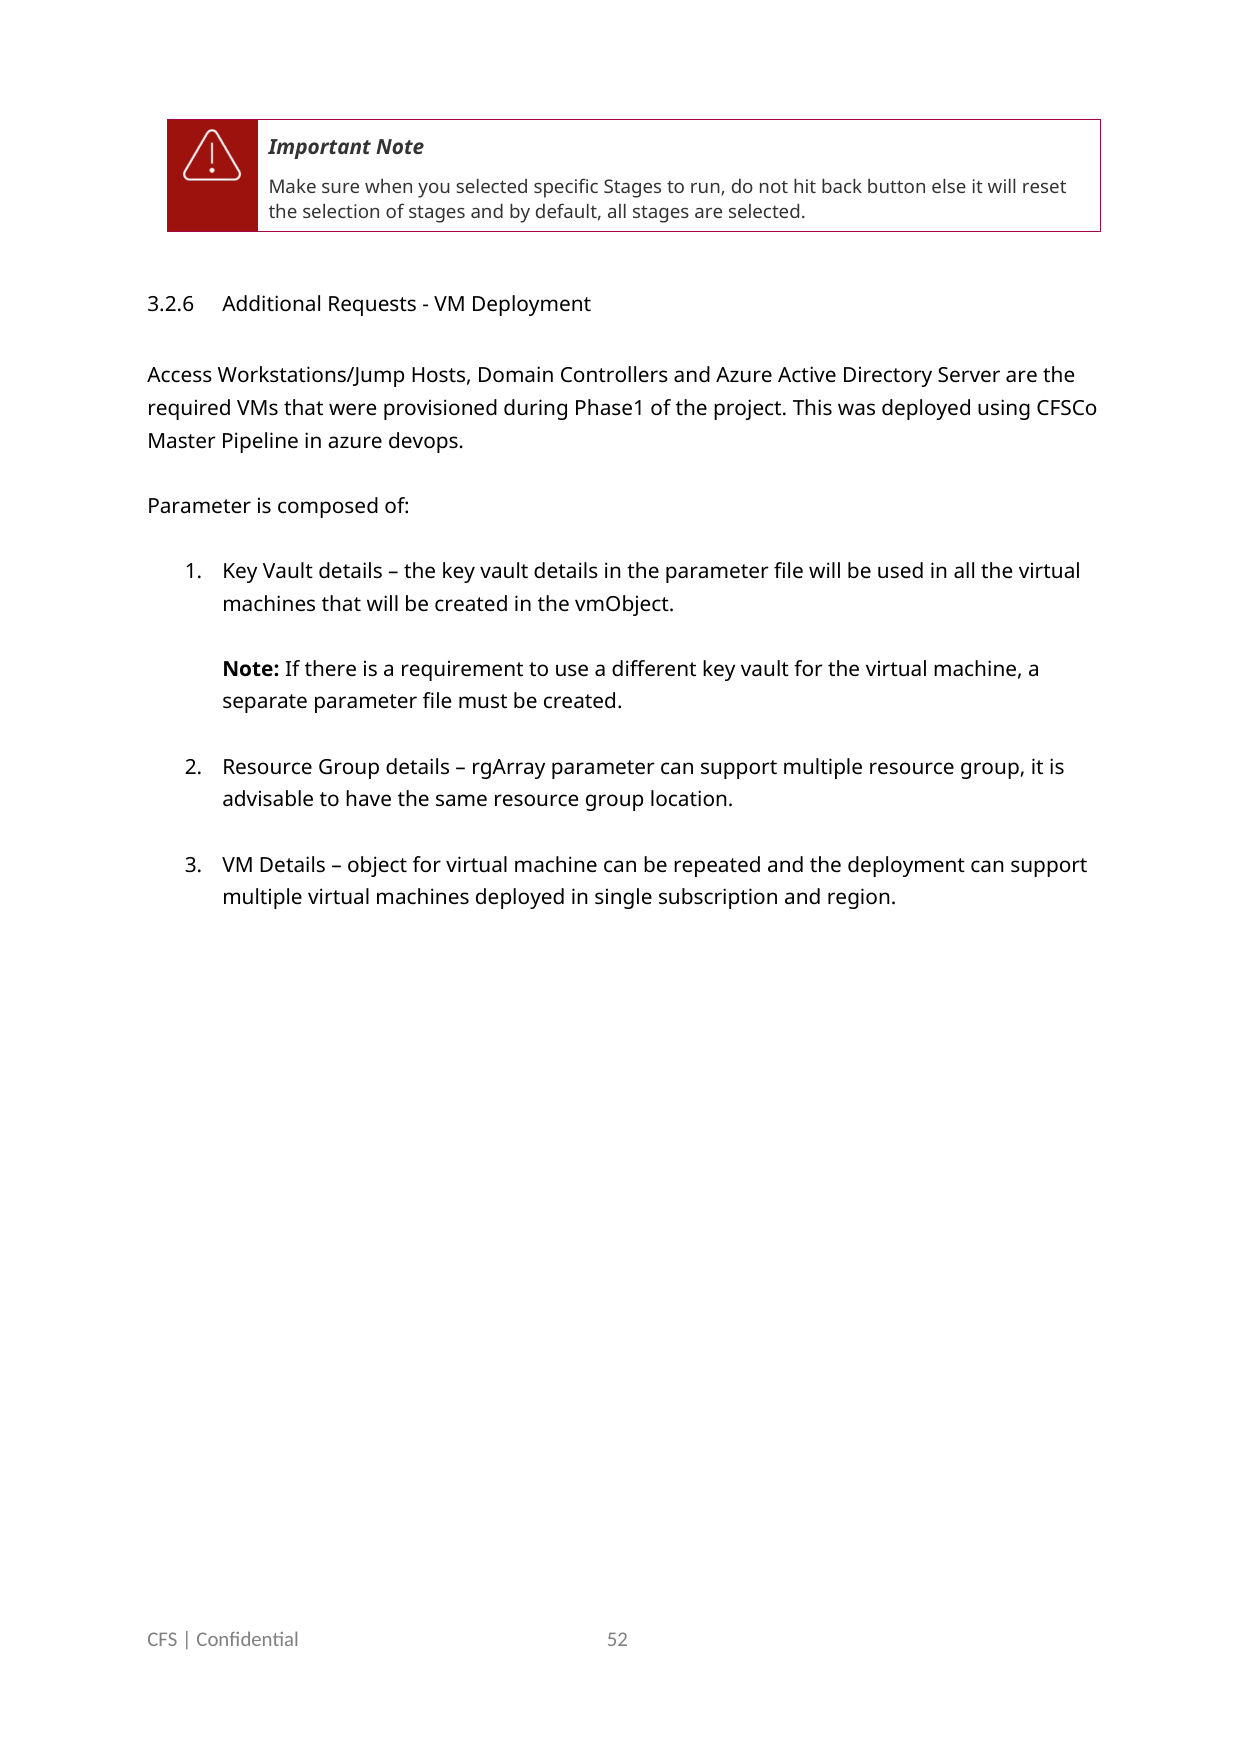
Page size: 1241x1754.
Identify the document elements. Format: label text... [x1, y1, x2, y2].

table_header [168, 120, 257, 231]
subtitle Additional Requests - VM Deployment [147, 289, 1121, 318]
list Resource Group details – rgArray parameter can support multiple resource group, it is advisable to have the same resource group location. [184, 752, 1121, 813]
text Parameter is composed of: [147, 491, 1121, 519]
list Key Vault details – the key vault details in the parameter file will be used in all the virtual machines that will be created in the vmObject. [184, 556, 1121, 617]
picture [178, 125, 246, 187]
list Note: If there is a requirement to use a different key vault for the virtual machine, a separate parameter file must be created. [222, 654, 1121, 715]
list VM Details – object for virtual machine can be repeated and the deployment can support multiple virtual machines deployed in single subscription and region. [184, 850, 1121, 911]
table_header Important Note Make sure when you selected specific Stages to run, do not hit back button else it will reset the selection of stages and by default, all stages are selected. [258, 120, 1100, 231]
text Access Workstations/Jump Hosts, Domain Controllers and Azure Active Directory Server are the required VMs that were provisioned during Phase1 of the project. This was deployed using CFSCo Master Pipeline in azure devops. [147, 361, 1121, 454]
